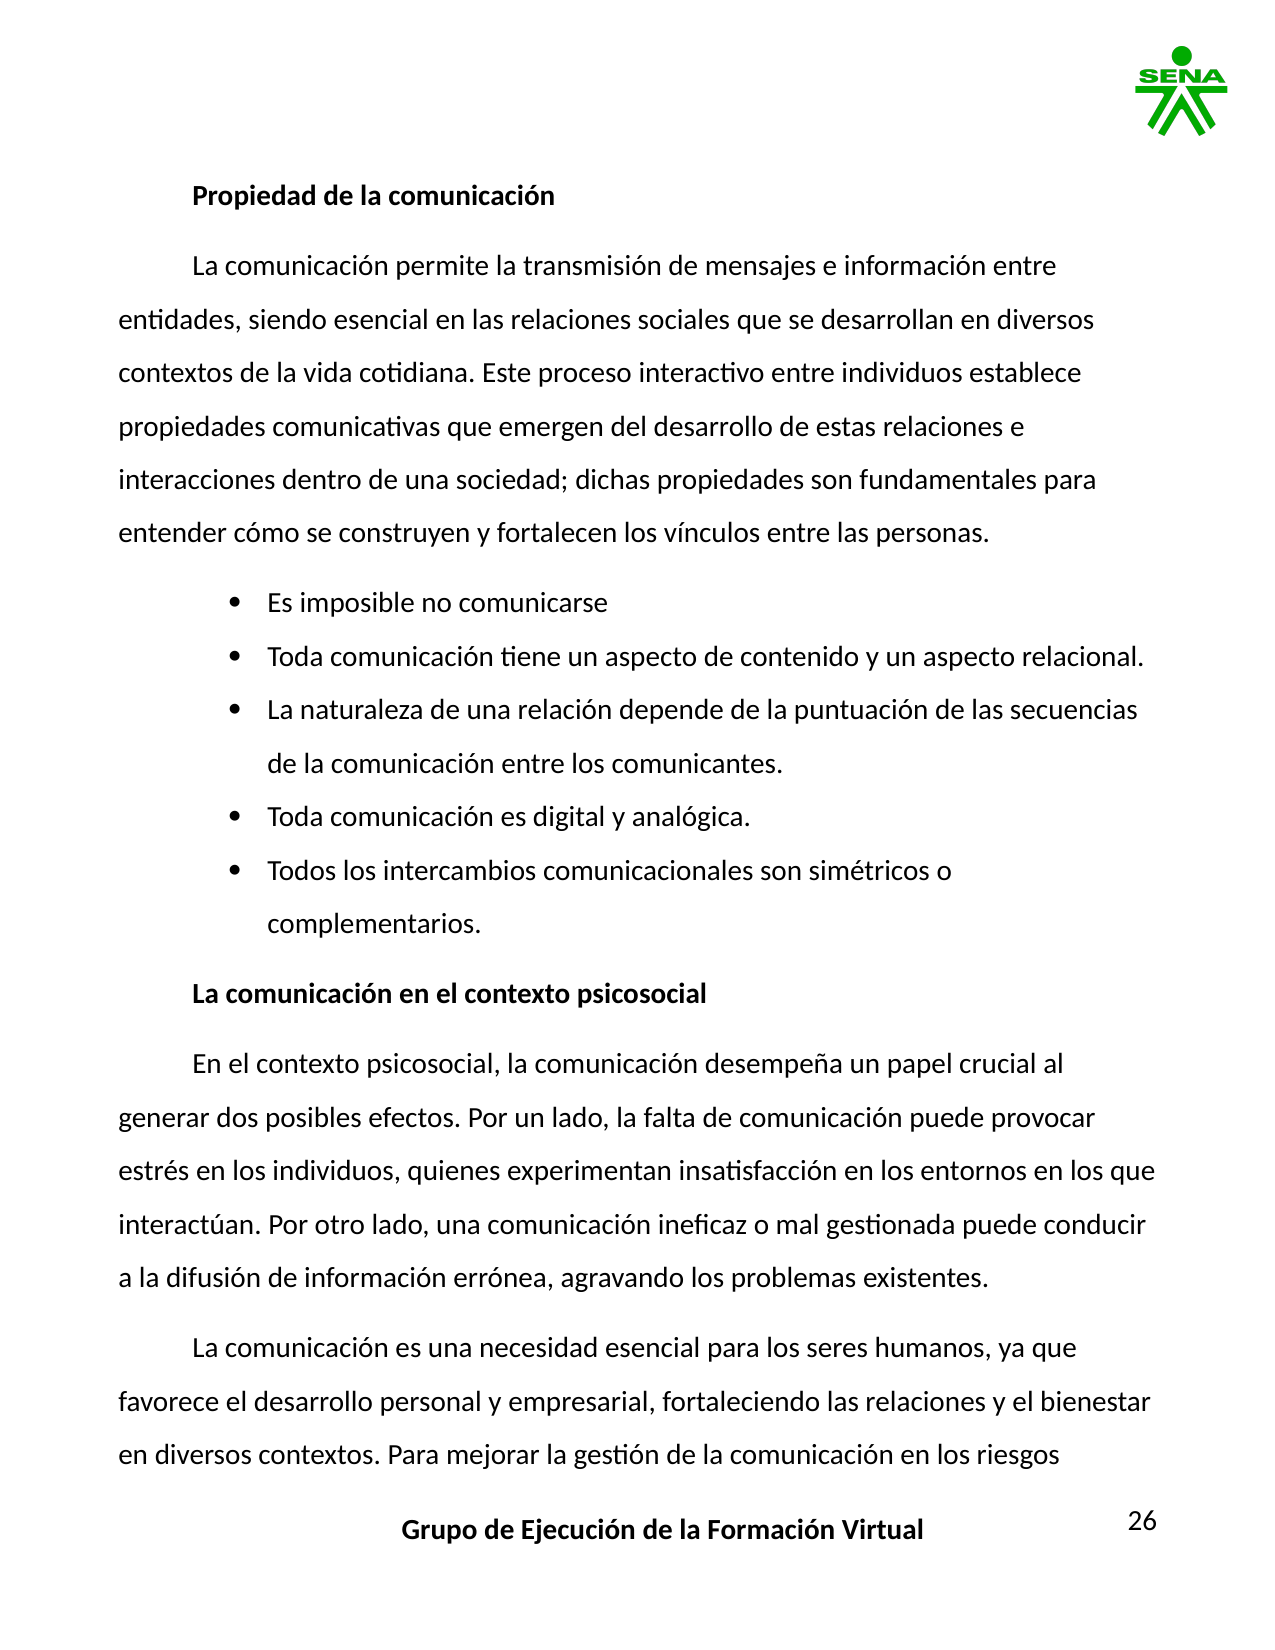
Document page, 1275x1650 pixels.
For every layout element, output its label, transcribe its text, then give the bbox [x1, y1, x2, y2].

list Toda comunicación es digital y analógica. [229, 798, 1157, 834]
list La naturaleza de una relación depende de la puntuación de las secuencias de la comunicación entre los comunicantes. [229, 691, 1157, 781]
list Todos los intercambios comunicacionales son simétricos o complementarios. [229, 852, 1157, 941]
text La comunicación en el contexto psicosocial [118, 975, 1157, 1011]
list Es imposible no comunicarse [229, 584, 1157, 620]
text Propiedad de la comunicación [118, 177, 1157, 213]
text La comunicación permite la transmisión de mensajes e información entre entidades, siendo esencial en las relaciones sociales que se desarrollan en diversos contextos de la vida cotidiana. Este proceso interactivo entre individuos establece propiedades comunicativas que emergen del desarrollo de estas relaciones e interacciones dentro de una sociedad; dichas propiedades son fundamentales para entender cómo se construyen y fortalecen los vínculos entre las personas. [118, 247, 1157, 550]
picture [1135, 46, 1228, 136]
list Toda comunicación tiene un aspecto de contenido y un aspecto relacional. [229, 638, 1157, 674]
text En el contexto psicosocial, la comunicación desempeña un papel crucial al generar dos posibles efectos. Por un lado, la falta de comunicación puede provocar estrés en los individuos, quienes experimentan insatisfacción en los entornos en los que interactúan. Por otro lado, una comunicación ineficaz o mal gestionada puede conducir a la difusión de información errónea, agravando los problemas existentes. [118, 1045, 1157, 1295]
